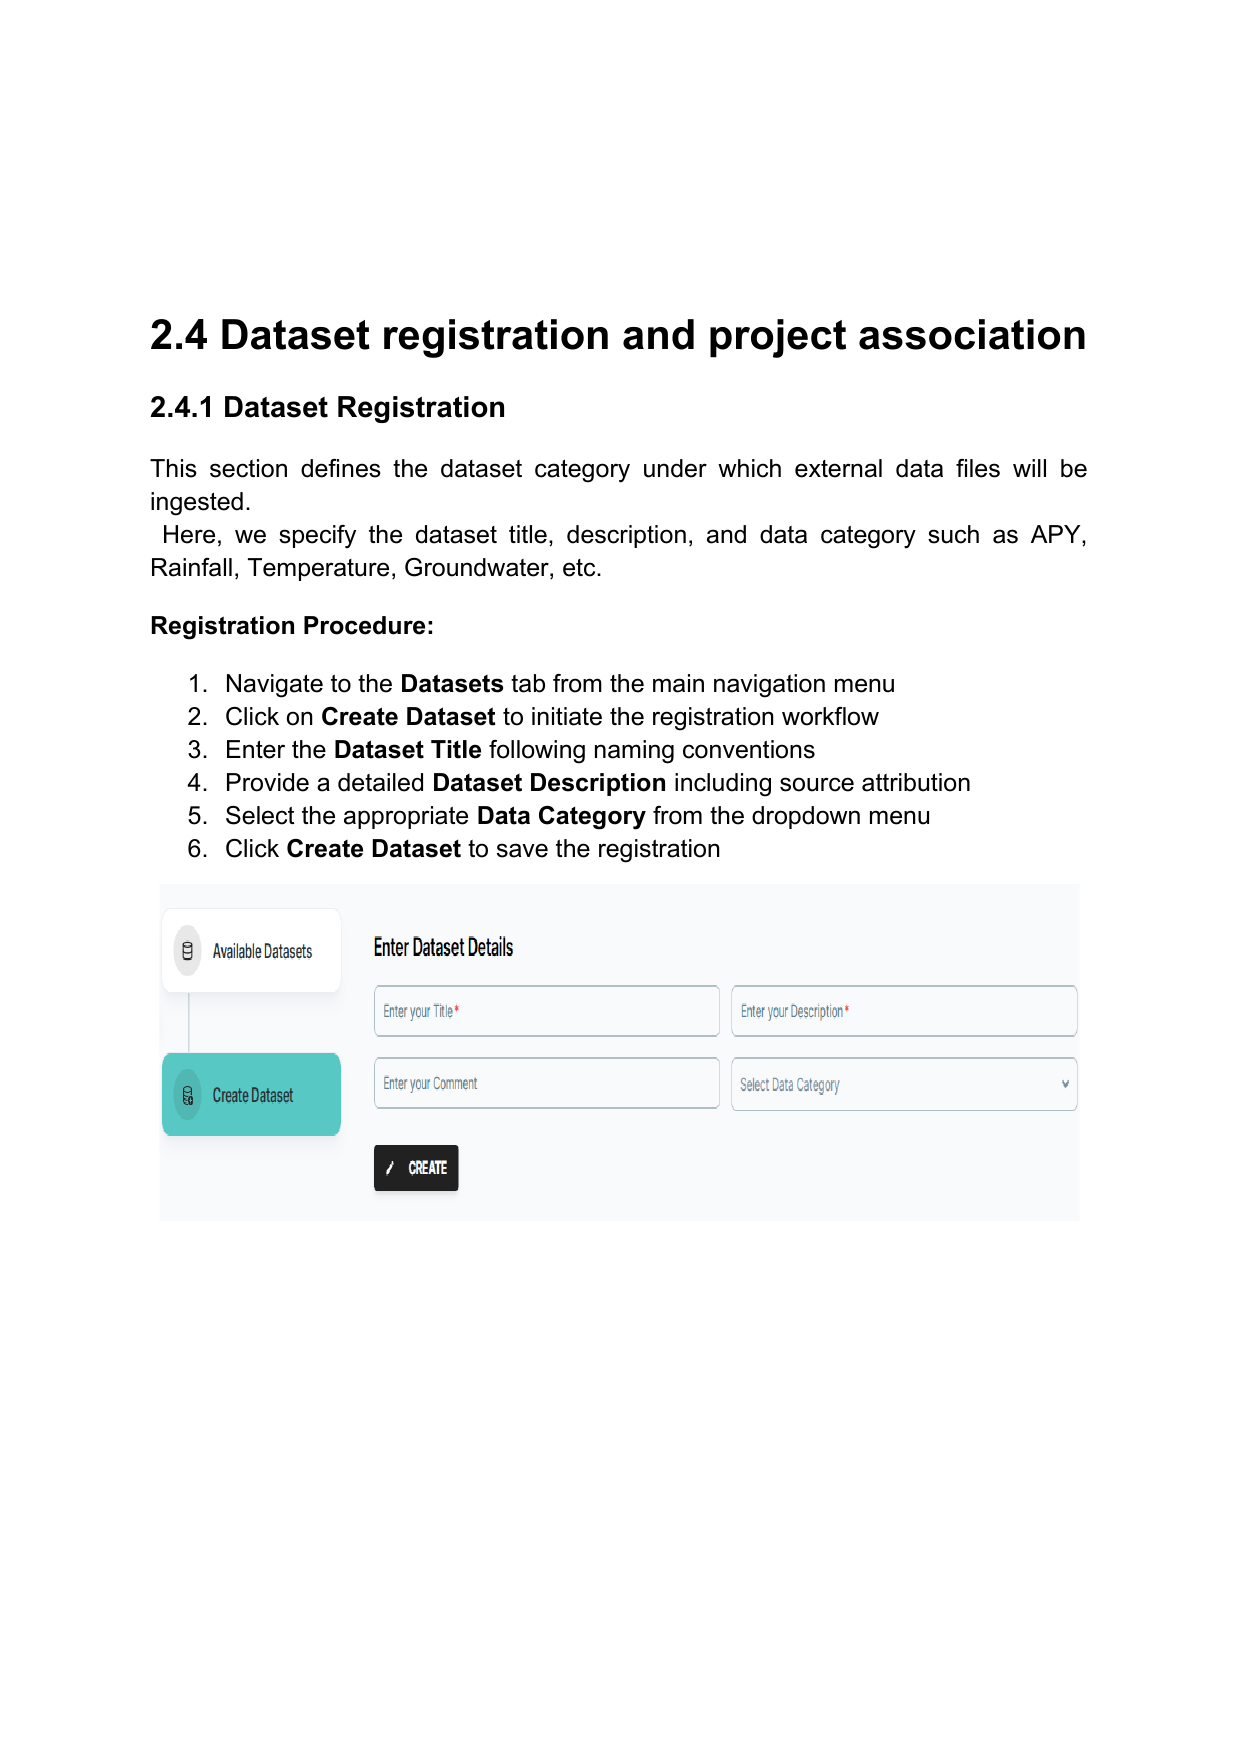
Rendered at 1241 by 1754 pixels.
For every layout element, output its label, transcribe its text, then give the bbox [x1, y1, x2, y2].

list Provide a detailed Dataset Description including source attribution [187, 768, 1090, 797]
list Click on Create Dataset to initiate the registration workflow [187, 702, 1090, 731]
list Select the appropriate Data Category from the dropdown menu [187, 801, 1090, 830]
list Navigate to the Datasets tab from the main navigation menu [187, 669, 1090, 698]
picture [159, 884, 1080, 1221]
text Registration Procedure: [150, 611, 1090, 640]
subtitle 2.4 Dataset registration and project association [150, 310, 1090, 358]
list Click Create Dataset to save the registration [187, 834, 1090, 863]
text This section defines the dataset category under which external data files will be ingested. Here, we specify the dataset title, description, and data category such as APY, Rainfall, Temperature, Groundwater, etc. [150, 454, 1090, 582]
list Enter the Dataset Title following naming conventions [187, 735, 1090, 764]
subtitle 2.4.1 Dataset Registration [150, 390, 1090, 424]
